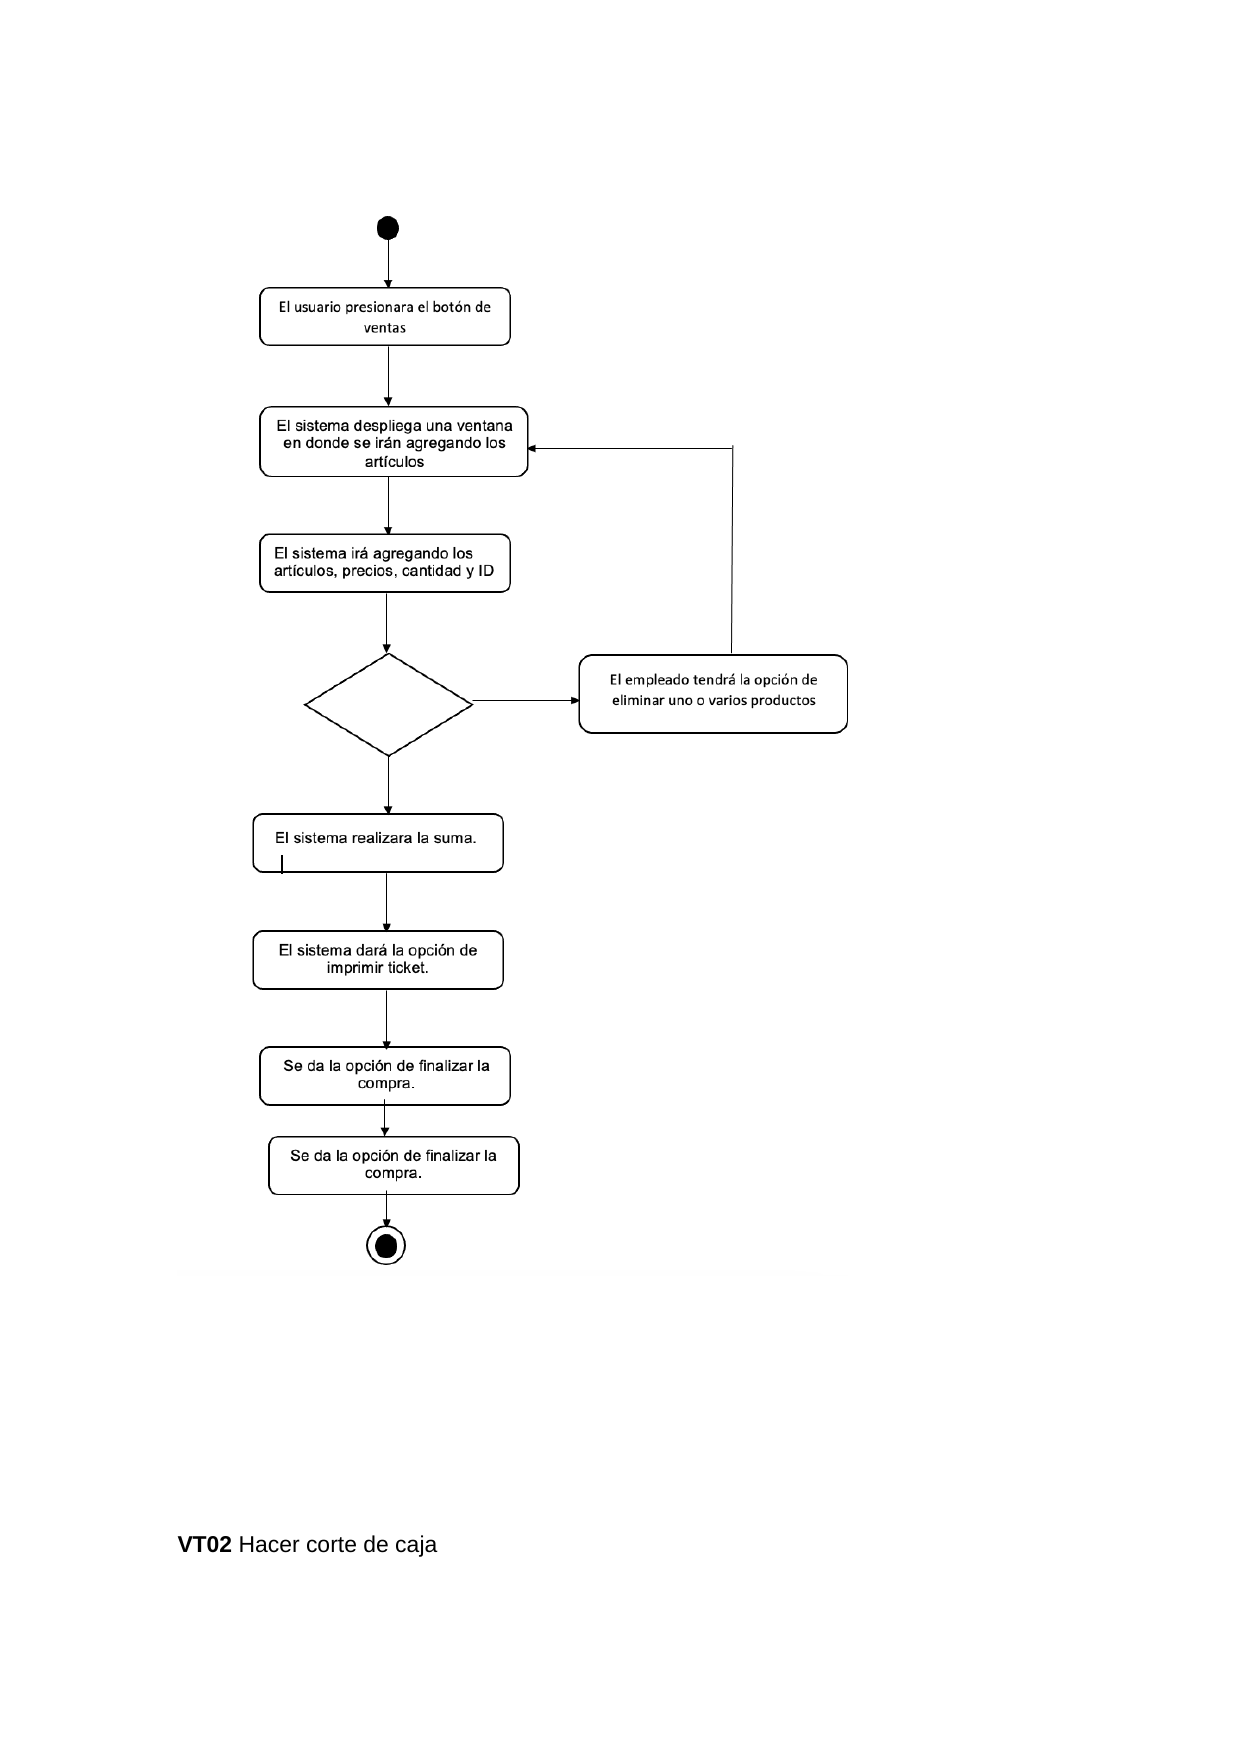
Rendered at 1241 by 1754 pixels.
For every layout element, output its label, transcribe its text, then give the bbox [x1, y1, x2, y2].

picture [177, 176, 948, 1276]
text VT02 Hacer corte de caja [177, 1531, 1107, 1557]
